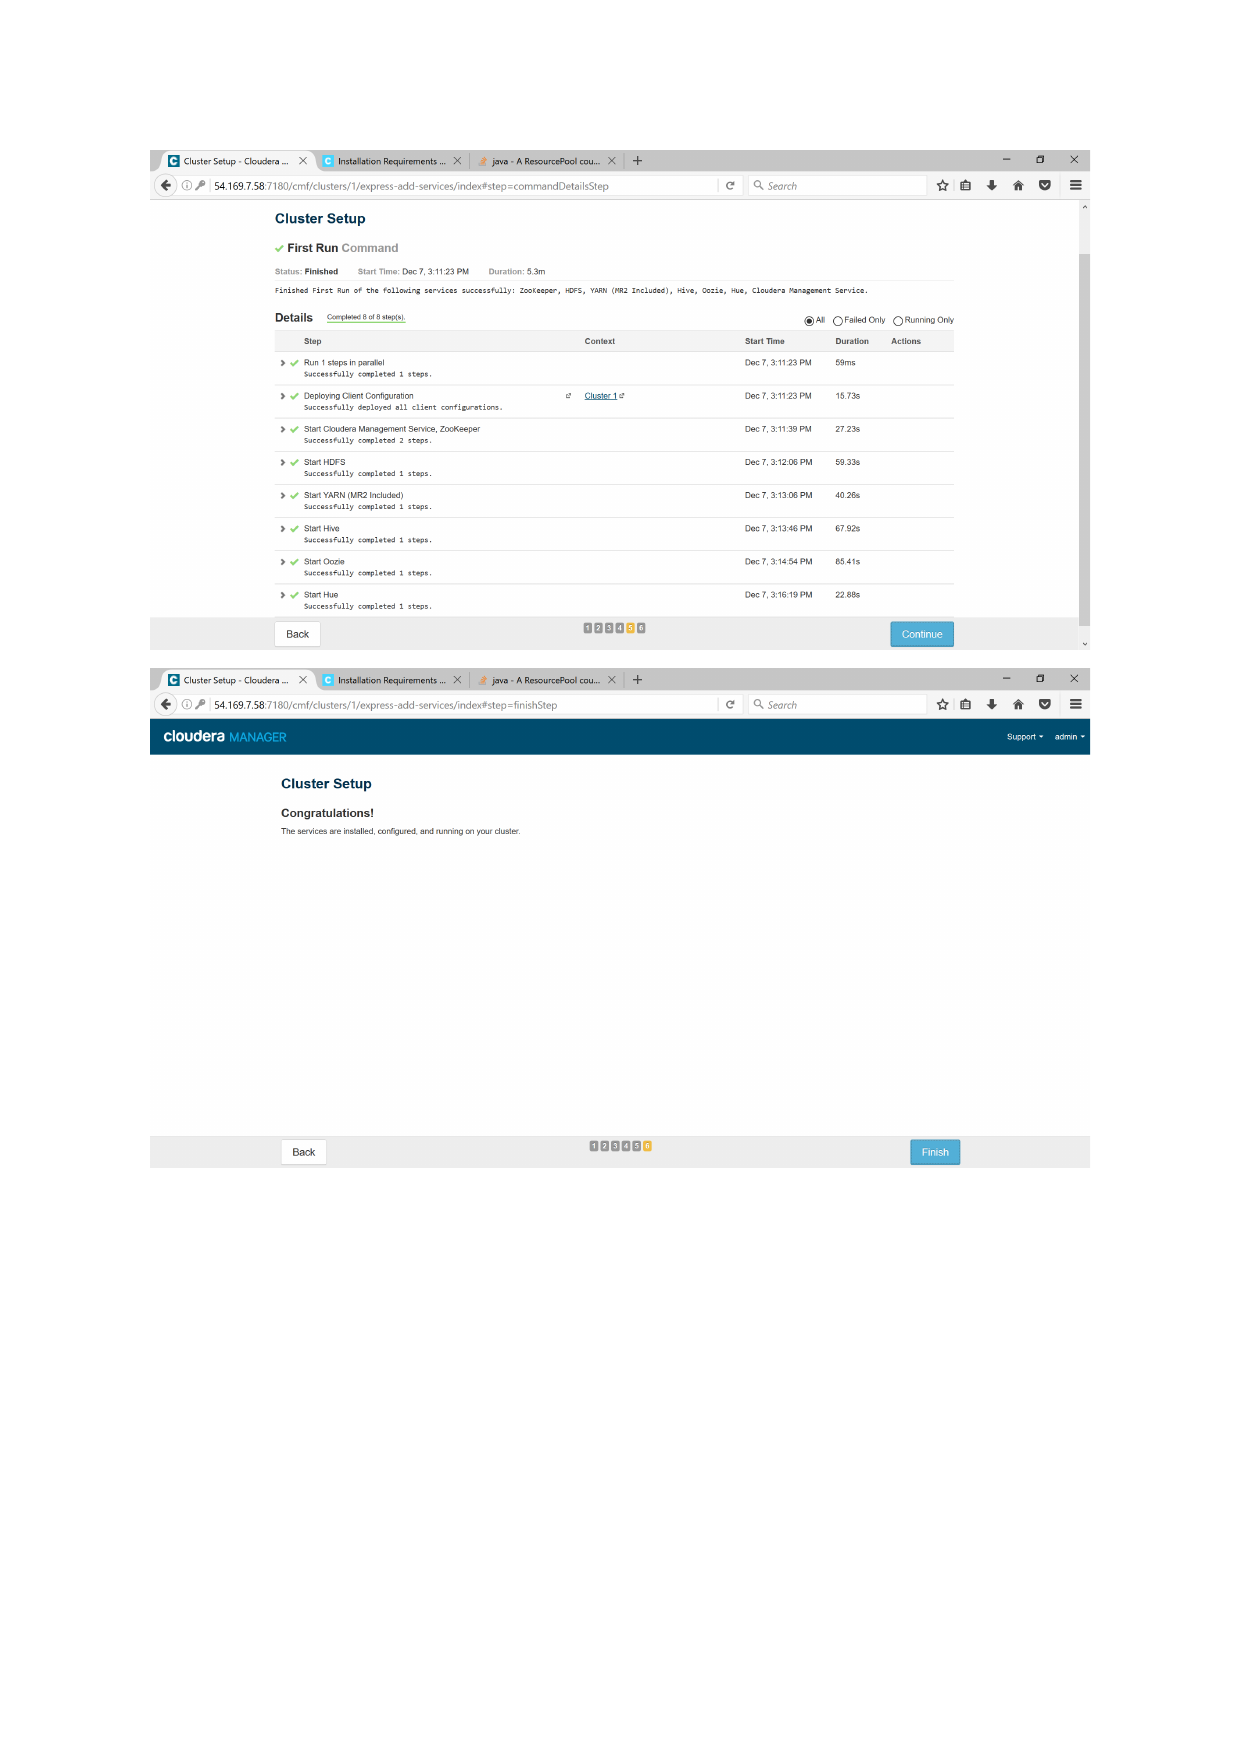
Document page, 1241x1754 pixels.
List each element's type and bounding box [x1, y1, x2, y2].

picture [150, 668, 1091, 718]
picture [150, 755, 1091, 1168]
picture [150, 150, 1091, 650]
picture [209, 733, 216, 741]
picture [182, 733, 190, 741]
picture [195, 731, 208, 741]
